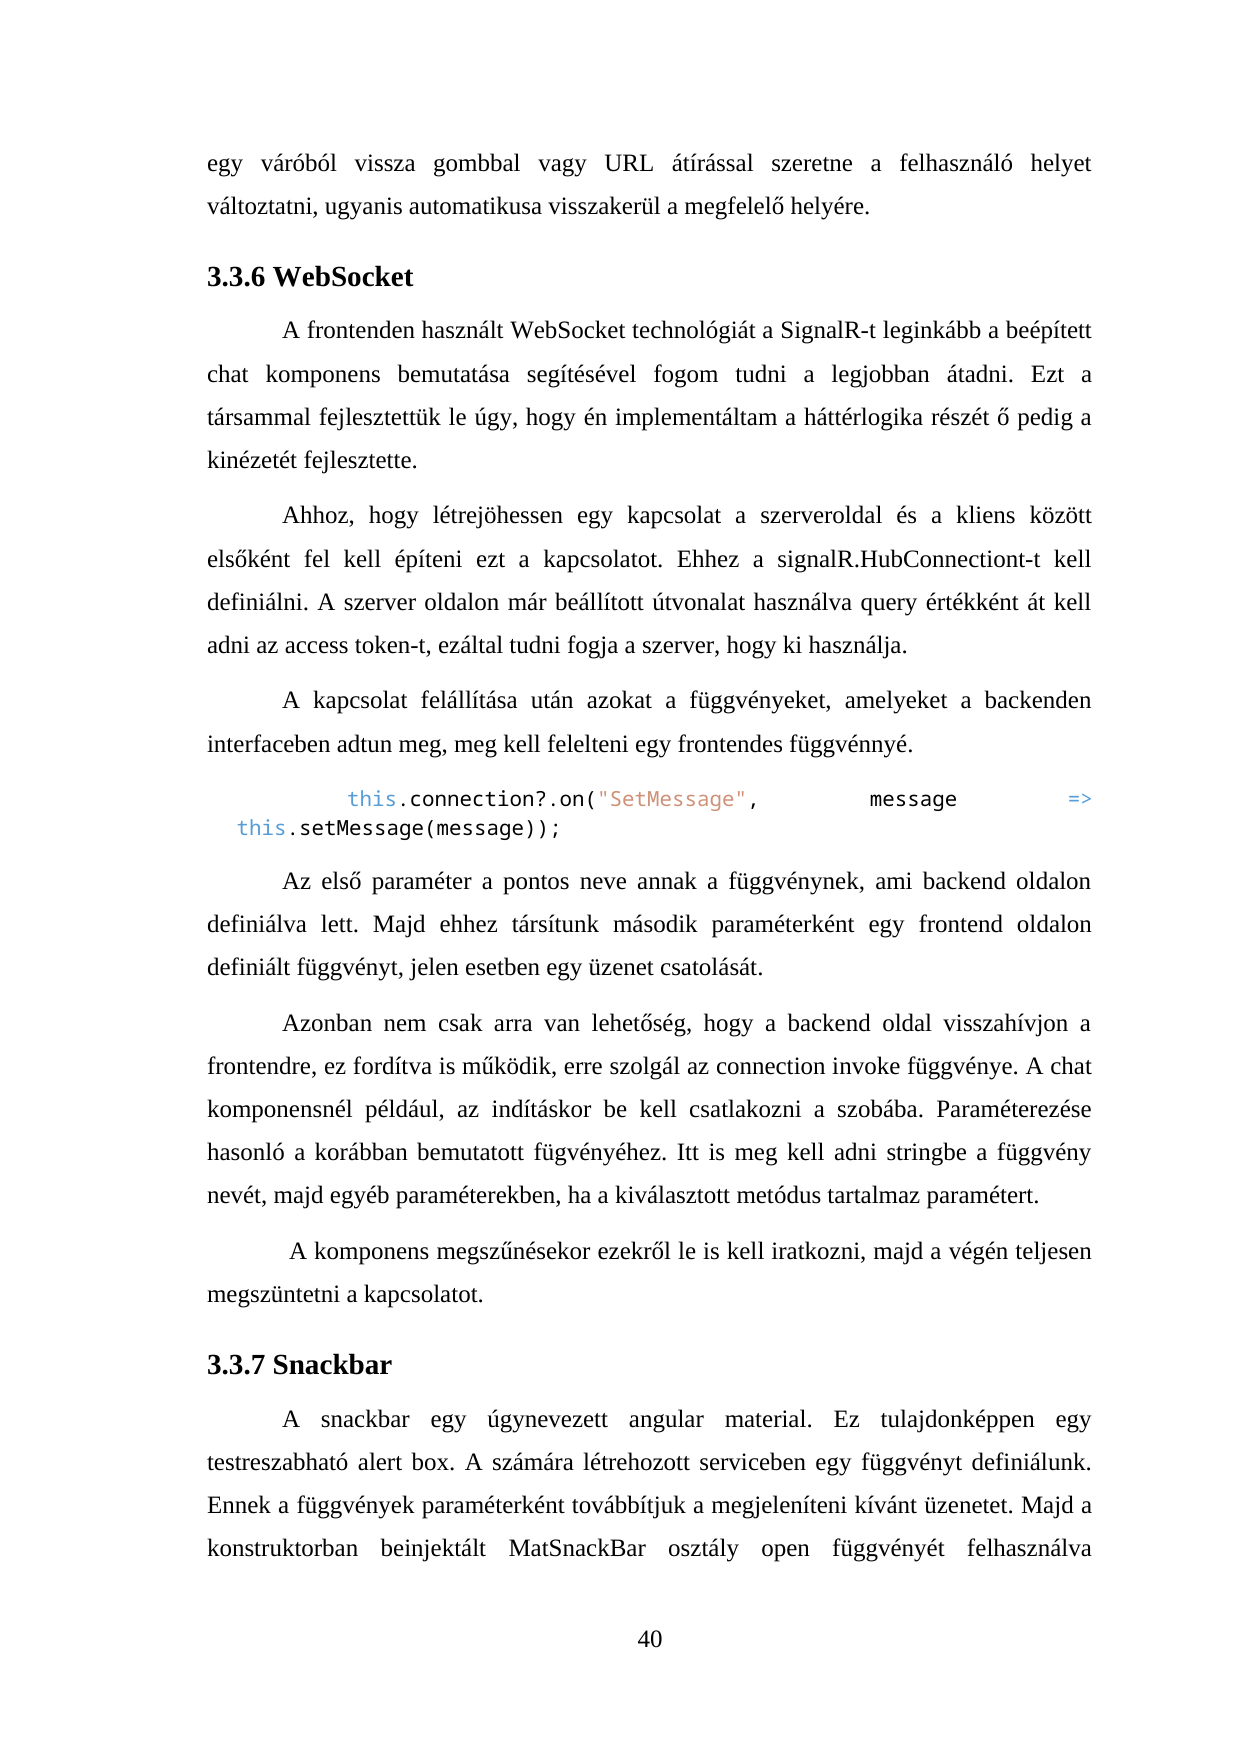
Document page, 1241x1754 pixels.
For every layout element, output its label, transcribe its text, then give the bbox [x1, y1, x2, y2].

text Azonban nem csak arra van lehetőség, hogy a backend oldal visszahívjon a frontendre, ez fordítva is működik, erre szolgál az connection invoke függvénye. A chat komponensnél például, az indításkor be kell csatlakozni a szobába. Paraméterezése hasonló a korábban bemutatott fügvényéhez. Itt is meg kell adni stringbe a függvény nevét, majd egyéb paraméterekben, ha a kiválasztott metódus tartalmaz paramétert. [207, 1008, 1092, 1209]
text Ahhoz, hogy létrejöhessen egy kapcsolat a szerveroldal és a kliens között elsőként fel kell építeni ezt a kapcsolatot. Ehhez a signalR.HubConnectiont-t kell definiálni. A szerver oldalon már beállított útvonalat használva query értékként át kell adni az access token-t, ezáltal tudni fogja a szerver, hogy ki használja. [207, 501, 1092, 659]
text A komponens megszűnésekor ezekről le is kell iratkozni, majd a végén teljesen megszüntetni a kapcsolatot. [207, 1236, 1092, 1308]
text A frontenden használt WebSocket technológiát a SignalR-t leginkább a beépített chat komponens bemutatása segítésével fogom tudni a legjobban átadni. Ezt a társammal fejlesztettük le úgy, hogy én implementáltam a háttérlogika részét ő pedig a kinézetét fejlesztette. [207, 316, 1092, 474]
text this.connection?.on("SetMessage", message => this.setMessage(message)); [236, 784, 1092, 841]
text Az első paraméter a pontos neve annak a függvénynek, ami backend oldalon definiálva lett. Majd ehhez társítunk második paraméterként egy frontend oldalon definiált függvényt, jelen esetben egy üzenet csatolását. [207, 866, 1092, 981]
text A kapcsolat felállítása után azokat a függvényeket, amelyeket a backenden interfaceben adtun meg, meg kell felelteni egy frontendes függvénnyé. [207, 686, 1092, 757]
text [207, 148, 1092, 219]
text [207, 1404, 1092, 1562]
subtitle Snackbar [207, 1347, 1092, 1381]
subtitle WebSocket [207, 259, 1092, 292]
